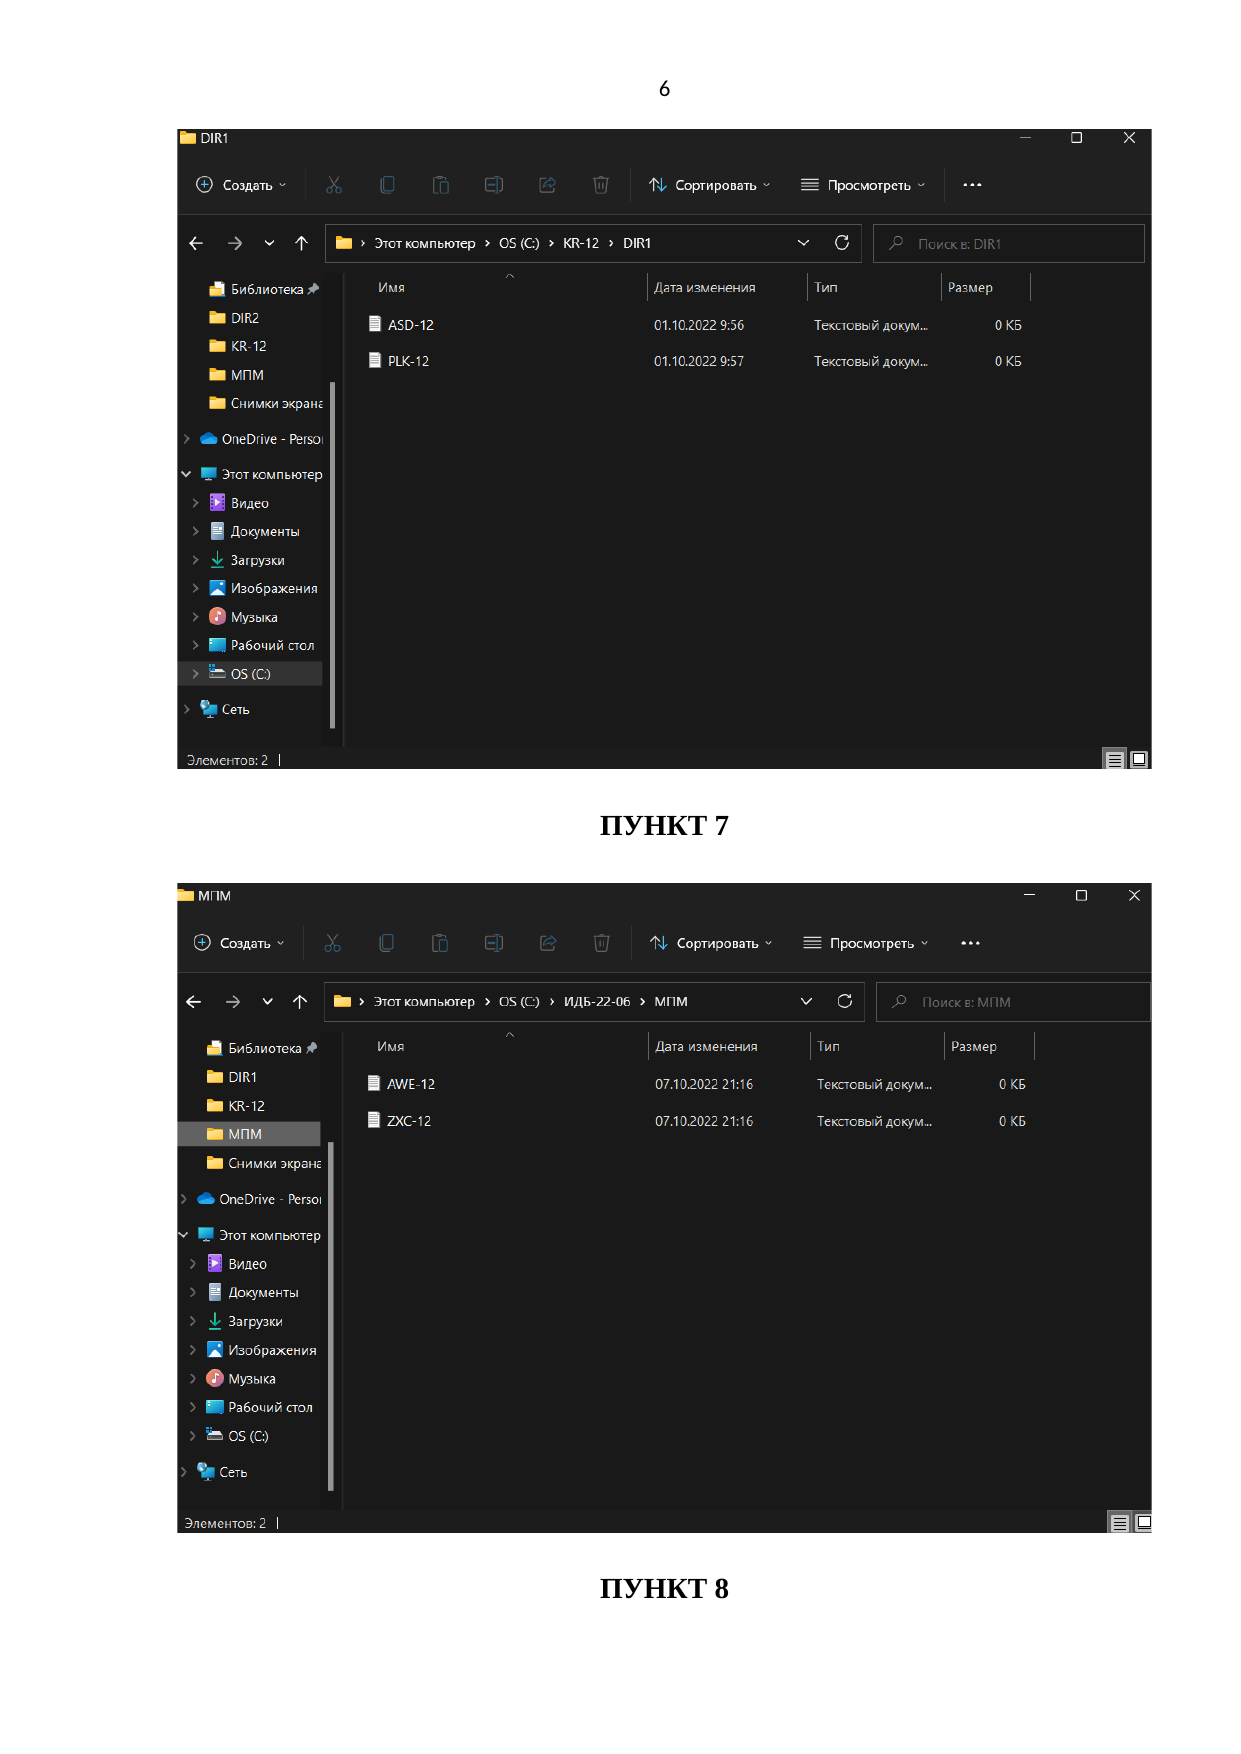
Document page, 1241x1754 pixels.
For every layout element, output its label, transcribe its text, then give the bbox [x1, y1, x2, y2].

picture [177, 129, 1152, 769]
picture [177, 883, 1152, 1533]
text ПУНКТ 7 [177, 808, 1152, 842]
text ПУНКТ 8 [177, 1571, 1152, 1605]
